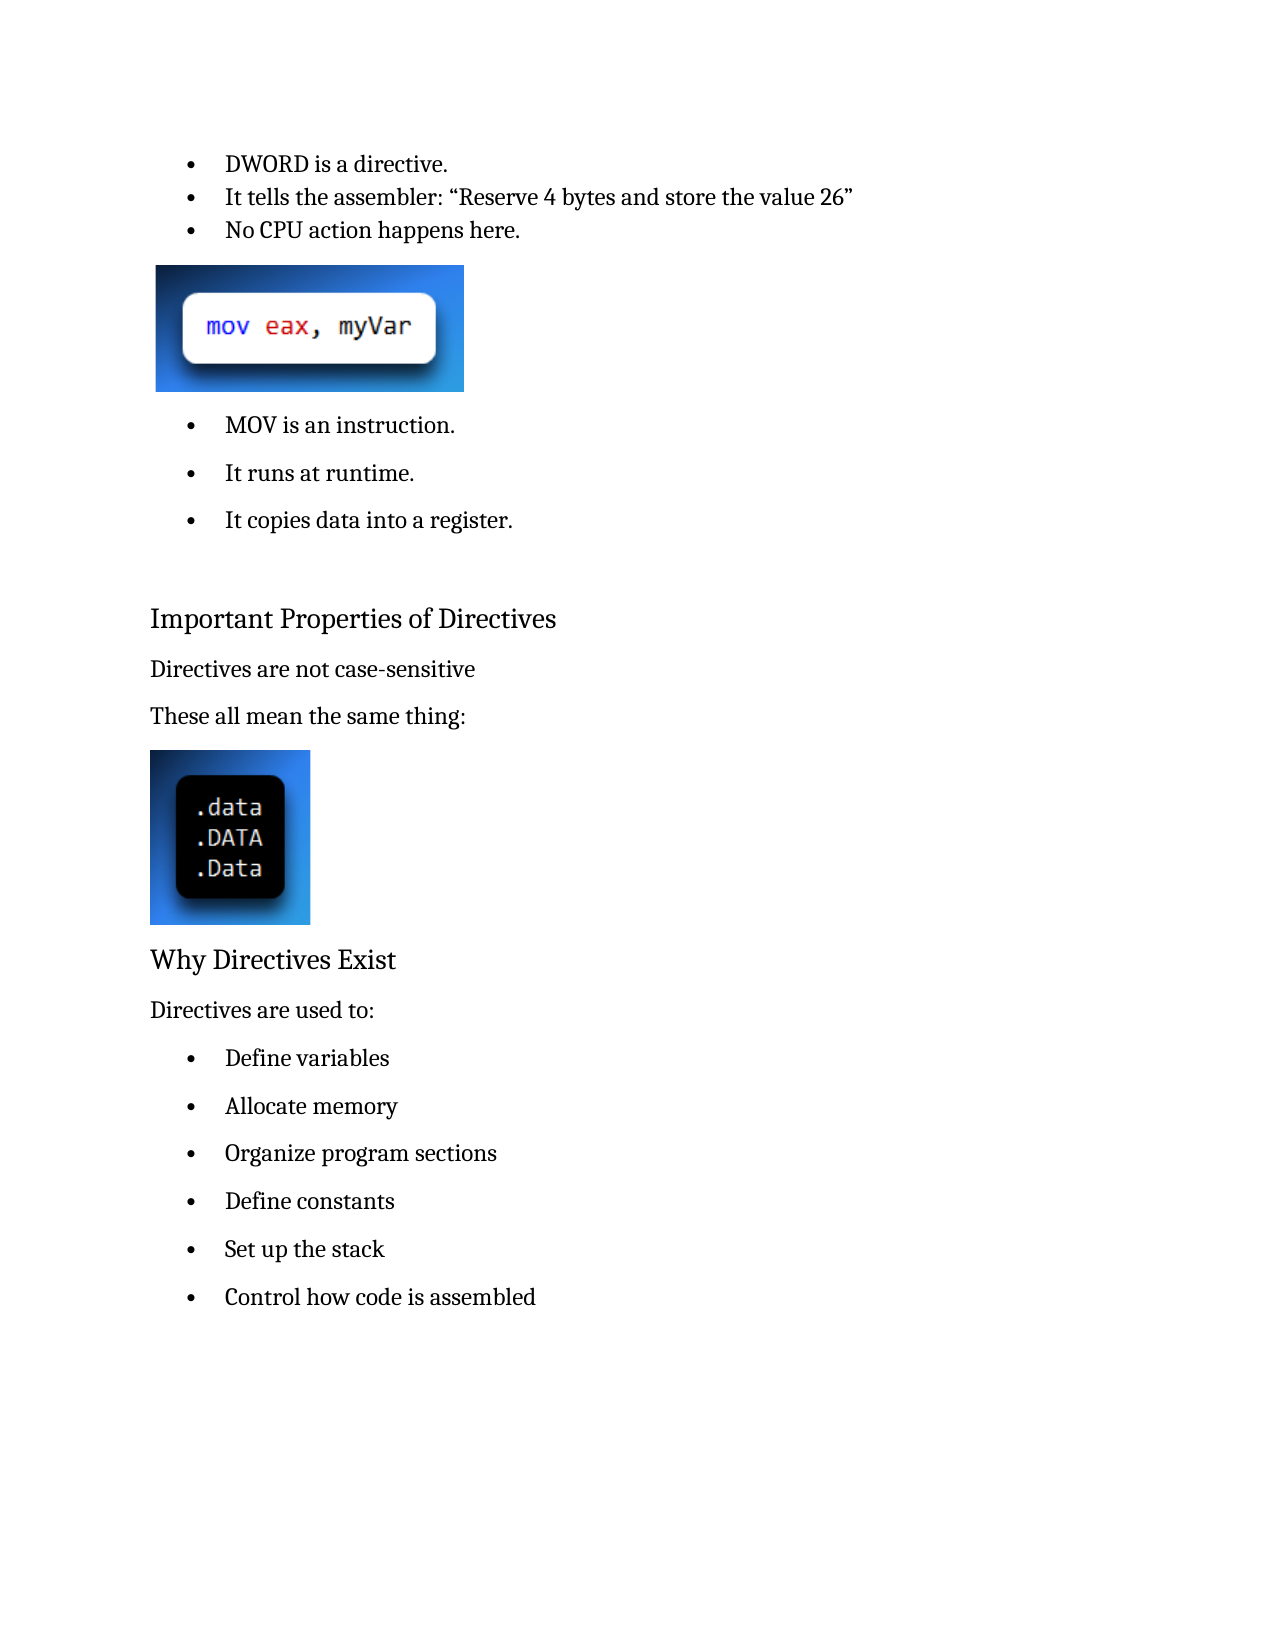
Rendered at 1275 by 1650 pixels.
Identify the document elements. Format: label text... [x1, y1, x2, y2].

text These all mean the same thing: [150, 702, 1125, 731]
list It tells the assembler: “Reserve 4 bytes and store the value 26” [187, 183, 1125, 212]
list Allocate memory [187, 1092, 1125, 1120]
picture [150, 750, 311, 925]
text Important Properties of Directives [150, 602, 1125, 635]
list Define constants [187, 1187, 1125, 1216]
list Set up the stack [187, 1235, 1125, 1263]
list DWORD is a directive. [187, 150, 1125, 179]
list No CPU action happens here. [187, 216, 1125, 245]
text Why Directives Exist [150, 943, 1125, 977]
list Define variables [187, 1044, 1125, 1073]
list It runs at runtime. [187, 459, 1125, 487]
picture [155, 265, 464, 392]
list It copies data into a register. [187, 506, 1125, 535]
text Directives are used to: [150, 996, 1125, 1025]
list Control how code is assembled [187, 1282, 1125, 1311]
list MOV is an instruction. [187, 411, 1125, 440]
list Organize program sections [187, 1139, 1125, 1168]
text Directives are not case-sensitive [150, 654, 1125, 683]
